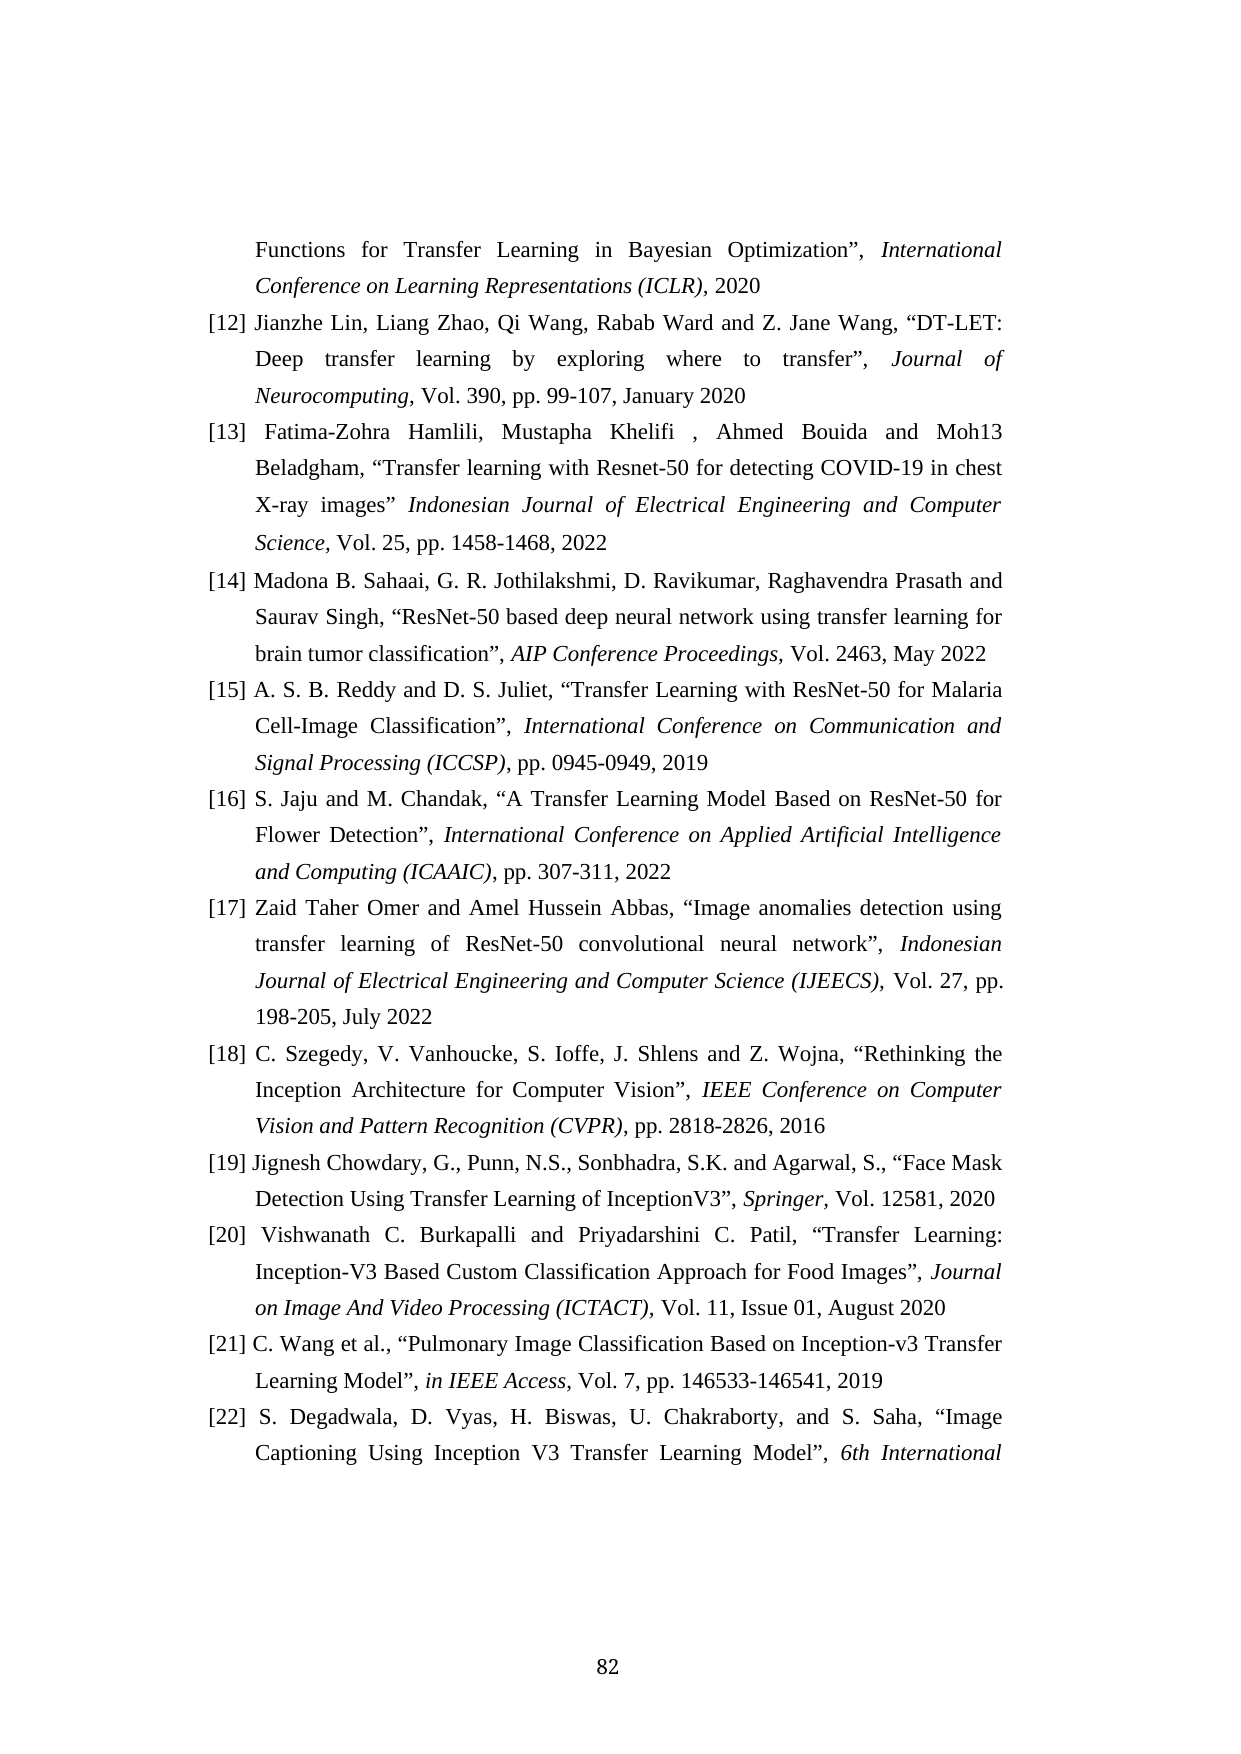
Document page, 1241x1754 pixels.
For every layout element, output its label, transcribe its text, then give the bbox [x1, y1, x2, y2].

text [15] A. S. B. Reddy and D. S. Juliet, “Transfer Learning with ResNet-50 for Malaria Cell-Image Classification”, International Conference on Communication and Signal Processing (ICCSP), pp. 0945-0949, 2019 [208, 676, 1004, 775]
text [20] Vishwanath C. Burkapalli and Priyadarshini C. Patil, “Transfer Learning: Inception-V3 Based Custom Classification Approach for Food Images”, Journal on Image And Video Processing (ICTACT), Vol. 11, Issue 01, August 2020 [208, 1221, 1004, 1320]
text [21] C. Wang et al., “Pulmonary Image Classification Based on Inception-v3 Transfer Learning Model”, in IEEE Access, Vol. 7, pp. 146533-146541, 2019 [208, 1330, 1004, 1393]
text [18] C. Szegedy, V. Vanhoucke, S. Ioffe, J. Shlens and Z. Wojna, “Rethinking the Inception Architecture for Computer Vision”, IEEE Conference on Computer Vision and Pattern Recognition (CVPR), pp. 2818-2826, 2016 [208, 1039, 1004, 1139]
text [14] Madona B. Sahaai, G. R. Jothilakshmi, D. Ravikumar, Raghavendra Prasath and Saurav Singh, “ResNet-50 based deep neural network using transfer learning for brain tumor classification”, AIP Conference Proceedings, Vol. 2463, May 2022 [208, 567, 1004, 666]
text [12] Jianzhe Lin, Liang Zhao, Qi Wang, Rabab Ward and Z. Jane Wang, “DT-LET: Deep transfer learning by exploring where to transfer”, Journal of Neurocomputing, Vol. 390, pp. 99-107, January 2020 [208, 309, 1004, 408]
text [13] Fatima-Zohra Hamlili, Mustapha Khelifi , Ahmed Bouida and Moh13 Beladgham, “Transfer learning with Resnet-50 for detecting COVID-19 in chest X-ray images” Indonesian Journal of Electrical Engineering and Computer Science, Vol. 25, pp. 1458-1468, 2022 [208, 418, 1004, 556]
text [208, 236, 1004, 299]
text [208, 1403, 1004, 1466]
text [16] S. Jaju and M. Chandak, “A Transfer Learning Model Based on ResNet-50 for Flower Detection”, International Conference on Applied Artificial Intelligence and Computing (ICAAIC), pp. 307-311, 2022 [208, 785, 1004, 884]
text [17] Zaid Taher Omer and Amel Hussein Abbas, “Image anomalies detection using transfer learning of ResNet-50 convolutional neural network”, Indonesian Journal of Electrical Engineering and Computer Science (IJEECS), Vol. 27, pp. 198-205, July 2022 [208, 894, 1004, 1029]
text [19] Jignesh Chowdary, G., Punn, N.S., Sonbhadra, S.K. and Agarwal, S., “Face Mask Detection Using Transfer Learning of InceptionV3”, Springer, Vol. 12581, 2020 [208, 1149, 1004, 1211]
